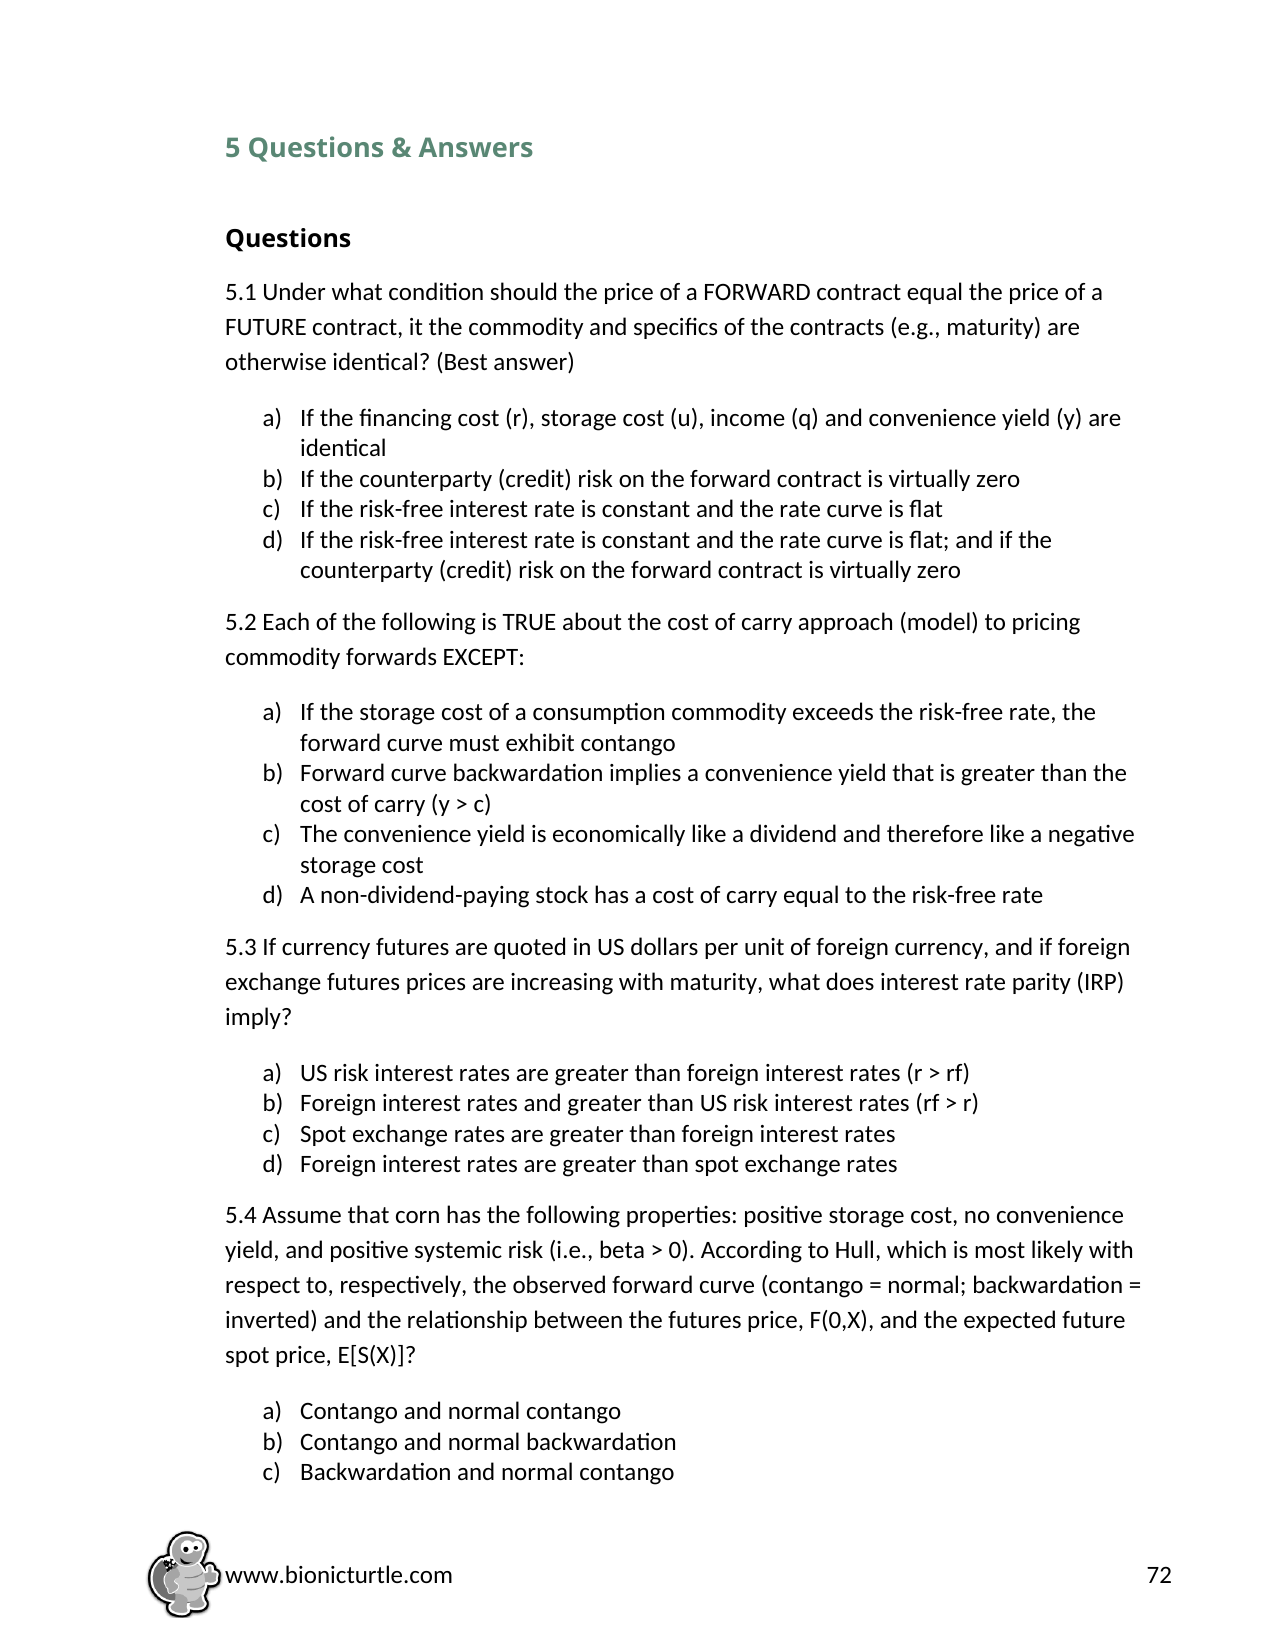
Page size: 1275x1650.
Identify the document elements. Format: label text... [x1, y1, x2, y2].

list Spot exchange rates are greater than foreign interest rates [262, 1118, 1172, 1148]
text 5.3 If currency futures are quoted in US dollars per unit of foreign currency, and if foreign exchange futures prices are increasing with maturity, what does interest rate parity (IRP) imply? [225, 931, 1172, 1031]
text 5.4 Assume that corn has the following properties: positive storage cost, no convenience yield, and positive systemic risk (i.e., beta > 0). According to Hull, which is most likely with respect to, respectively, the observed forward curve (contango = normal; backwardation = inverted) and the relationship between the futures price, F(0,X), and the expected future spot price, E[S(X)]? [225, 1200, 1172, 1370]
list If the risk-free interest rate is constant and the rate curve is flat [262, 493, 1172, 524]
list US risk interest rates are greater than foreign interest rates (r > rf) [262, 1057, 1172, 1087]
list Foreign interest rates and greater than US risk interest rates (rf > r) [262, 1087, 1172, 1118]
list Contango and normal contango [262, 1396, 1172, 1426]
list If the storage cost of a consumption commodity exceeds the risk-free rate, the forward curve must exhibit contango [262, 696, 1172, 757]
list The convenience yield is economically like a dividend and therefore like a negative storage cost [262, 818, 1172, 879]
list Backwardation and normal contango [262, 1457, 1172, 1487]
subtitle 5 Questions & Answers [225, 128, 1172, 165]
list Contango and normal backwardation [262, 1426, 1172, 1457]
subtitle Questions [225, 221, 1172, 255]
list Foreign interest rates are greater than spot exchange rates [262, 1148, 1172, 1179]
text 5.2 Each of the following is TRUE about the cost of carry approach (model) to pricing commodity forwards EXCEPT: [225, 606, 1172, 671]
list If the counterparty (credit) risk on the forward contract is virtually zero [262, 463, 1172, 493]
list If the financing cost (r), storage cost (u), income (q) and convenience yield (y) are identical [262, 402, 1172, 463]
text 5.1 Under what condition should the price of a FORWARD contract equal the price of a FUTURE contract, it the commodity and specifics of the contracts (e.g., maturity) are otherwise identical? (Best answer) [225, 276, 1172, 376]
list If the risk-free interest rate is constant and the rate curve is flat; and if the counterparty (credit) risk on the forward contract is virtually zero [262, 524, 1172, 585]
list A non-dividend-paying stock has a cost of carry equal to the risk-free rate [262, 879, 1172, 910]
list Forward curve backwardation implies a convenience yield that is greater than the cost of carry (y > c) [262, 757, 1172, 818]
